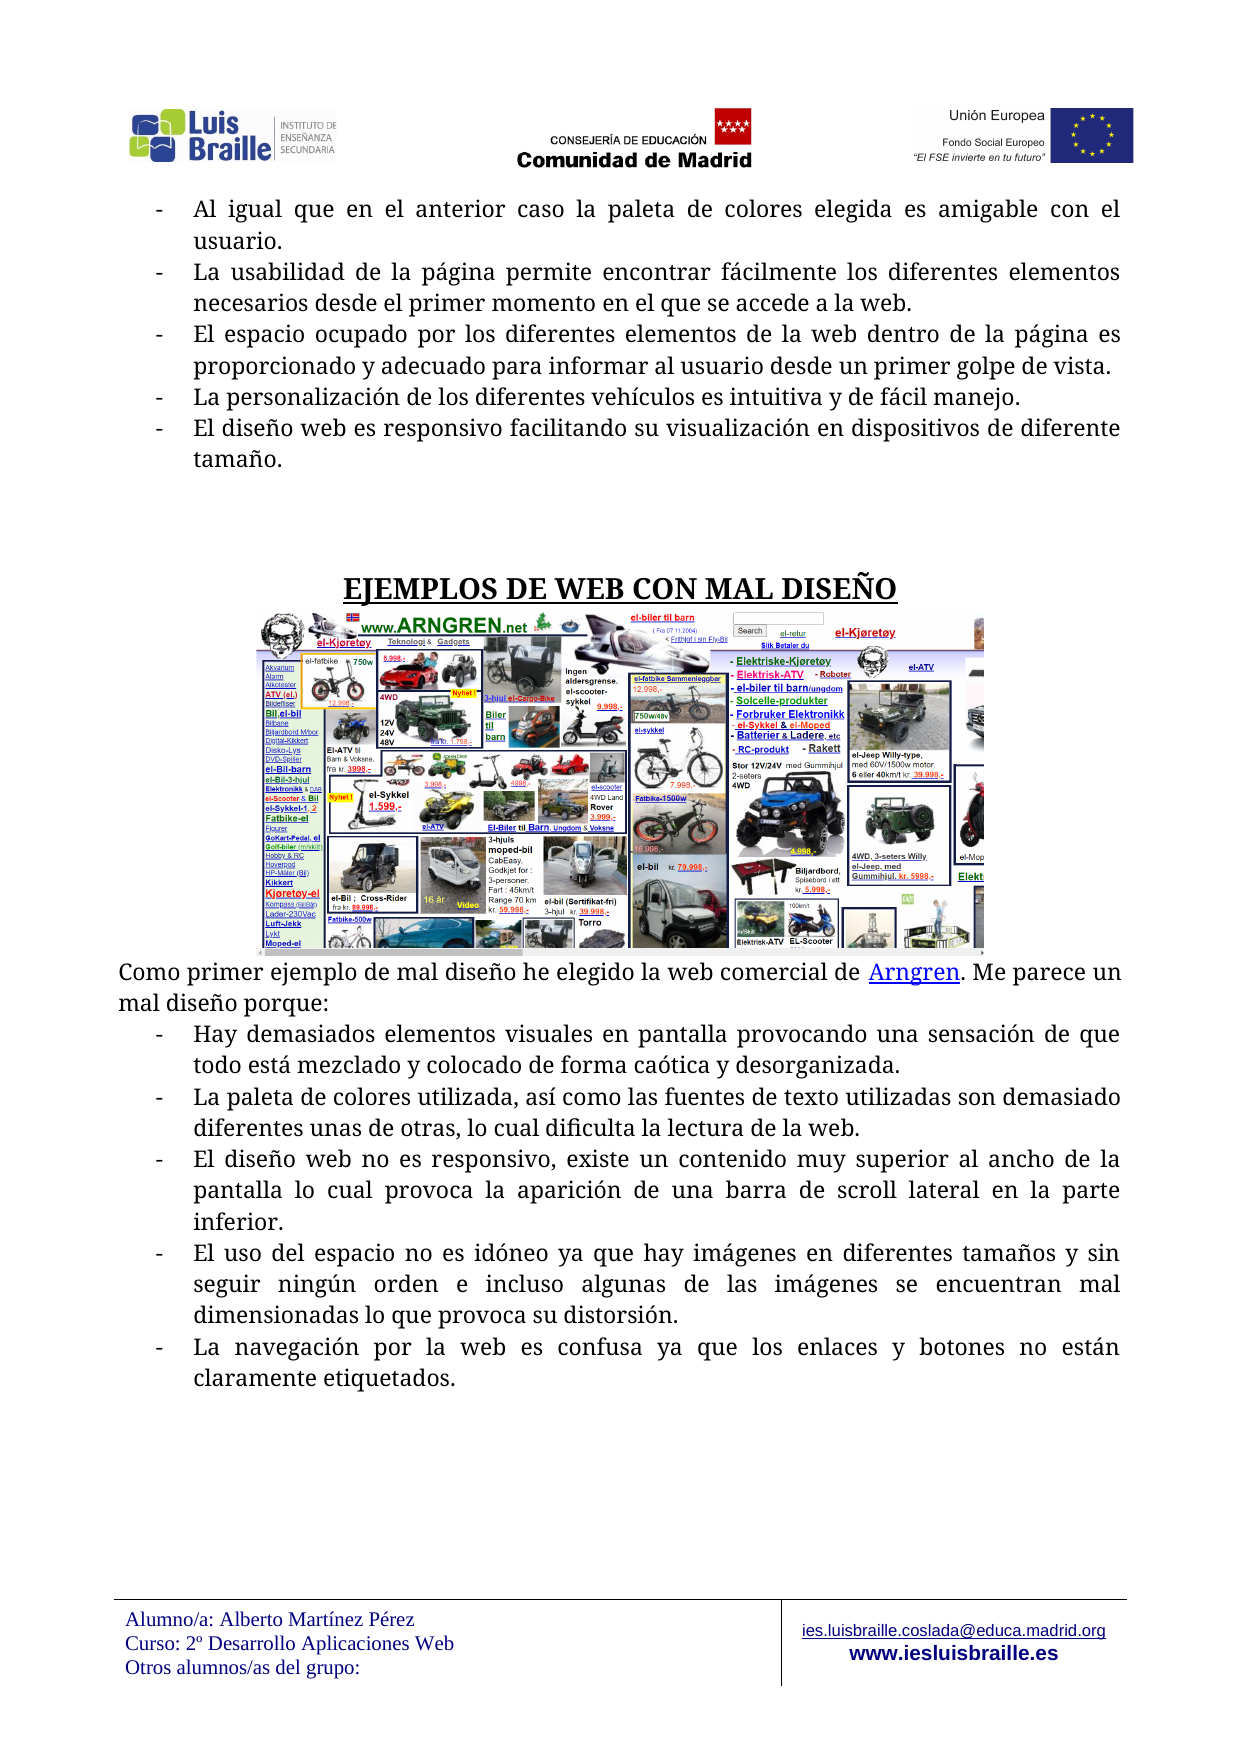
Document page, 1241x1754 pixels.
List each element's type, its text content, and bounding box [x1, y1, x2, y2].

picture [129, 109, 337, 162]
picture [509, 101, 754, 170]
list El diseño web no es responsivo, existe un contenido muy superior al ancho de la pantalla lo cual provoca la aparición de una barra de scroll lateral en la parte inferior. [156, 1143, 1122, 1237]
picture [913, 108, 1134, 163]
list La paleta de colores utilizada, así como las fuentes de texto utilizadas son demasiado diferentes unas de otras, lo cual dificulta la lectura de la web. [156, 1081, 1122, 1143]
list El uso del espacio no es idóneo ya que hay imágenes en diferentes tamaños y sin seguir ningún orden e incluso algunas de las imágenes se encuentran mal dimensionadas lo que provoca su distorsión. [156, 1237, 1122, 1331]
list El diseño web es responsivo facilitando su visualización en dispositivos de diferente tamaño. [156, 412, 1122, 474]
text Como primer ejemplo de mal diseño he elegido la web comercial de Arngren. Me parece un mal diseño porque: [118, 956, 1122, 1018]
list La personalización de los diferentes vehículos es intuitiva y de fácil manejo. [156, 381, 1122, 412]
text EJEMPLOS DE WEB CON MAL DISEÑO [118, 568, 1122, 608]
list Al igual que en el anterior caso la paleta de colores elegida es amigable con el usuario. [156, 193, 1122, 256]
list La navegación por la web es confusa ya que los enlaces y botones no están claramente etiquetados. [156, 1331, 1122, 1393]
list La usabilidad de la página permite encontrar fácilmente los diferentes elementos necesarios desde el primer momento en el que se accede a la web. [156, 256, 1122, 318]
list Hay demasiados elementos visuales en pantalla provocando una sensación de que todo está mezclado y colocado de forma caótica y desorganizada. [156, 1018, 1122, 1081]
picture [256, 608, 984, 956]
list El espacio ocupado por los diferentes elementos de la web dentro de la página es proporcionado y adecuado para informar al usuario desde un primer golpe de vista. [156, 318, 1122, 381]
